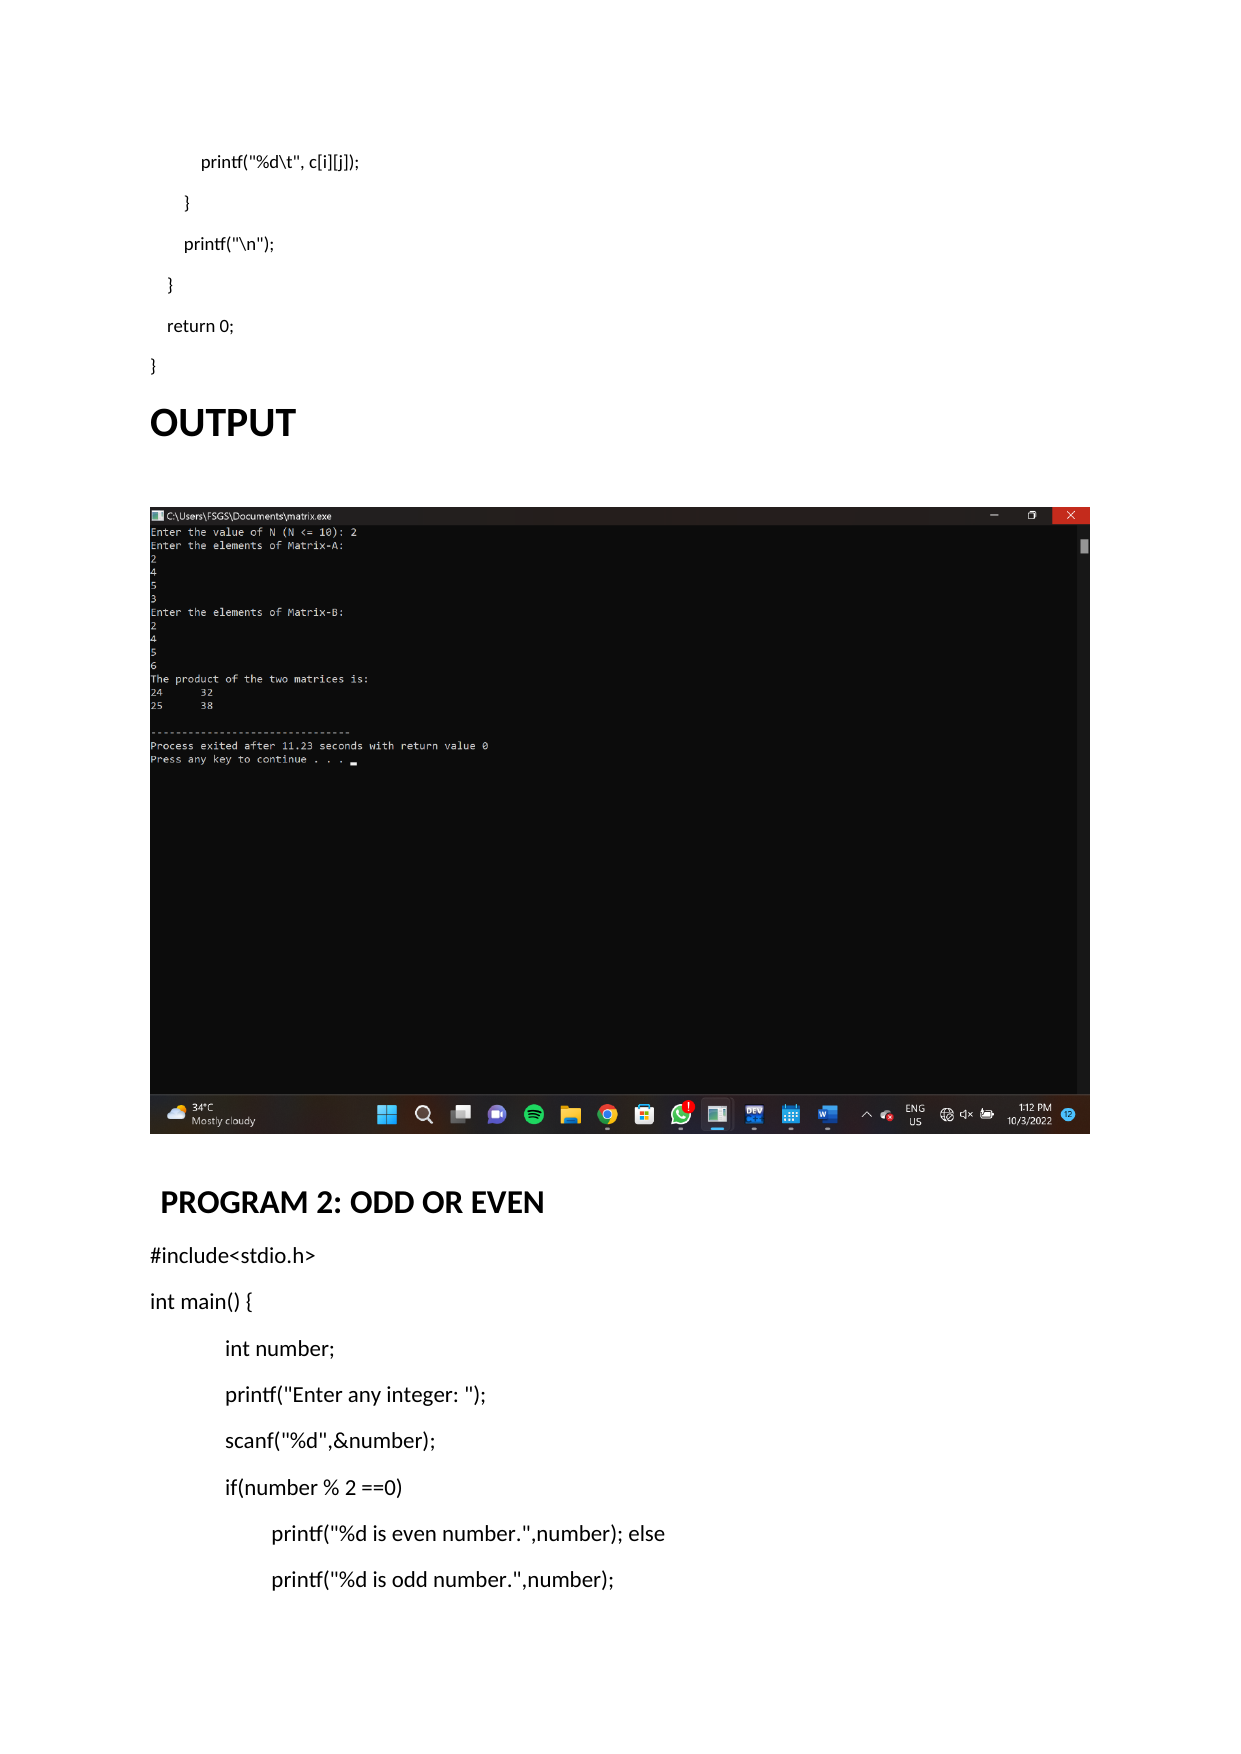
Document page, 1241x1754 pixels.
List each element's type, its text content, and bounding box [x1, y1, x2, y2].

text printf("%d\t", c[i][j]); [150, 150, 1090, 173]
text int number; [150, 1334, 1090, 1362]
text printf("%d is even number.",number); else [150, 1519, 1090, 1547]
text } [150, 191, 1090, 214]
text printf("%d is odd number.",number); [150, 1566, 1090, 1594]
picture [150, 507, 1090, 1134]
text #include<stdio.h> [150, 1241, 1090, 1269]
text } [150, 355, 1090, 378]
text int main() { [150, 1287, 1090, 1316]
text if(number % 2 ==0) [150, 1473, 1090, 1501]
text PROGRAM 2: ODD OR EVEN [150, 1181, 1090, 1222]
text printf("\n"); [150, 232, 1090, 255]
text } [150, 273, 1090, 296]
text printf("Enter any integer: "); [150, 1380, 1090, 1408]
text return 0; [150, 314, 1090, 337]
text scanf("%d",&number); [150, 1427, 1090, 1454]
text OUTPUT [150, 396, 1090, 446]
